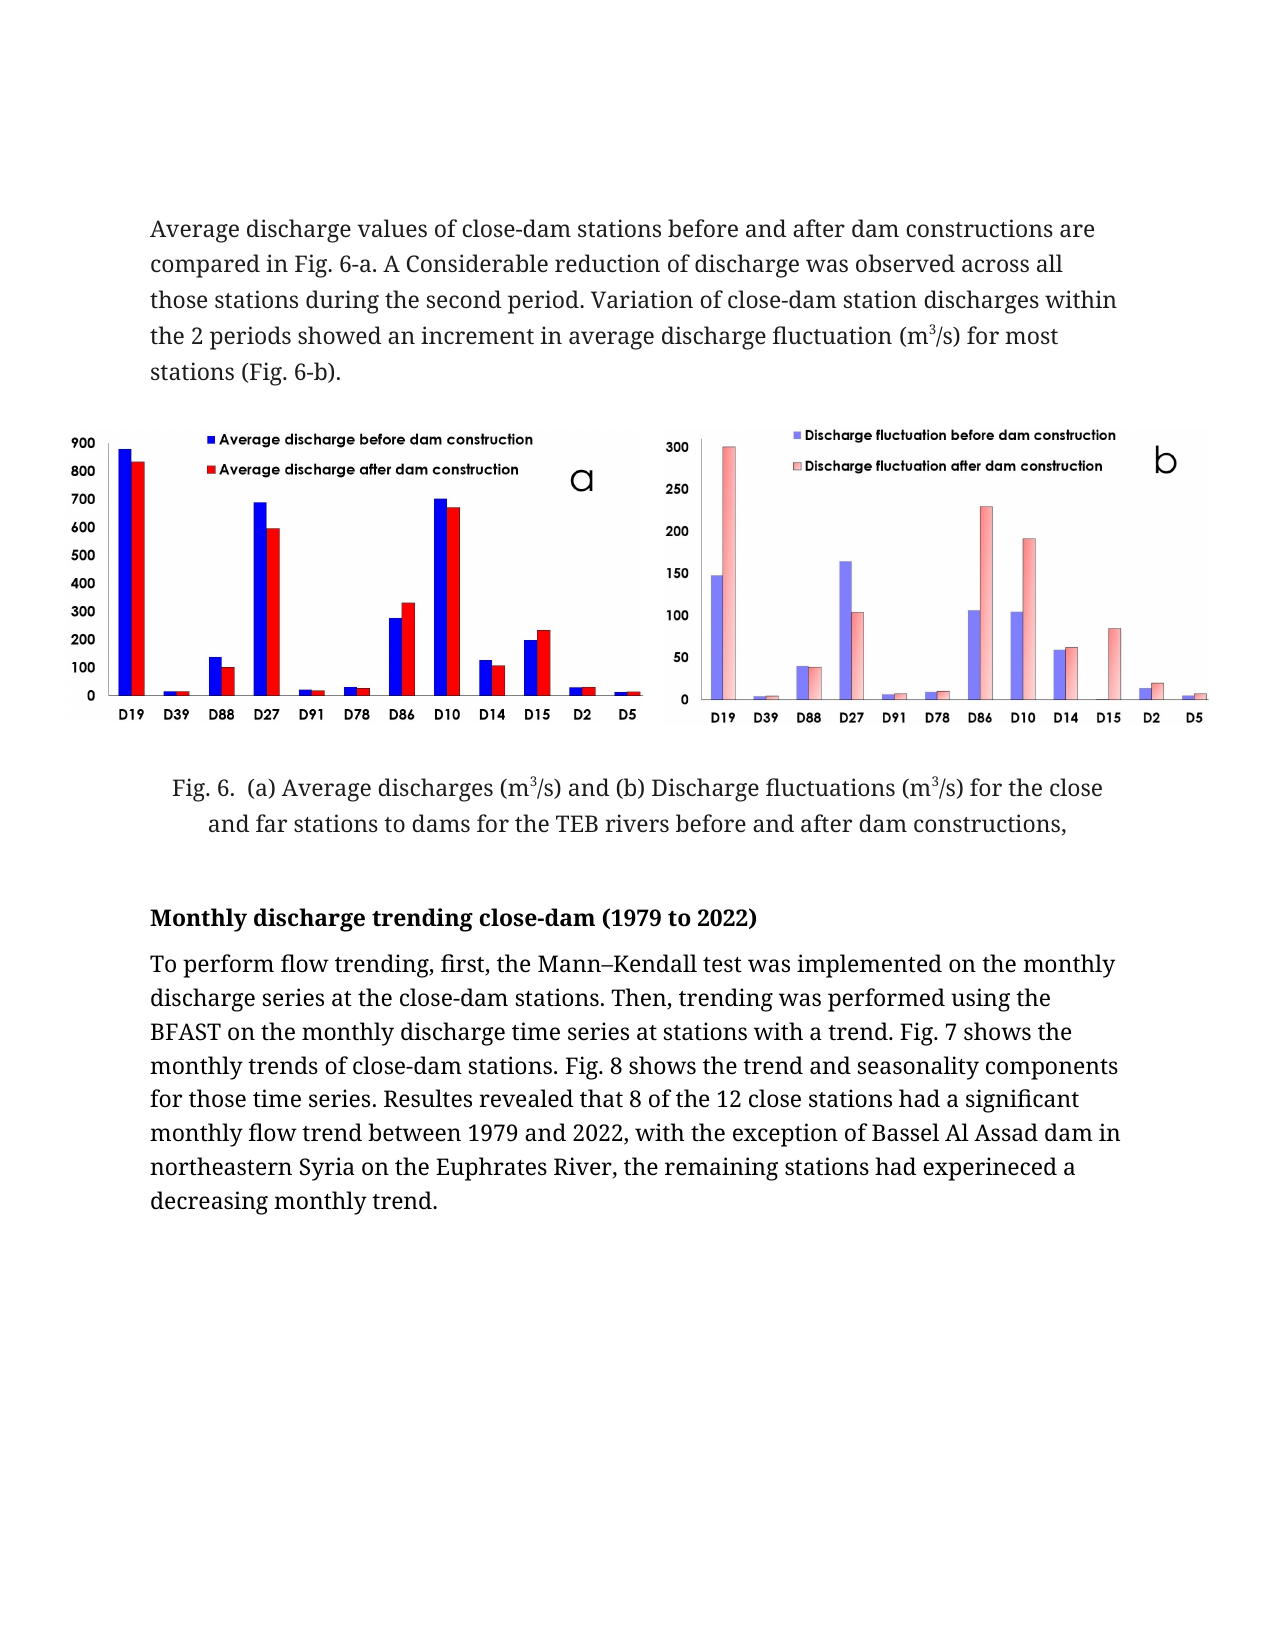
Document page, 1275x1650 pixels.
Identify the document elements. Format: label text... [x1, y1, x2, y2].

picture [663, 428, 1209, 725]
table_header [653, 428, 1218, 772]
text To perform flow trending, first, the Mann–Kendall test was implemented on the monthly discharge series at the close-dam stations. Then, trending was performed using the BFAST on the monthly discharge time series at stations with a trend. Fig. 7 shows the monthly trends of close-dam stations. Fig. 8 shows the trend and seasonality components for those time series. Resultes revealed that 8 of the 12 close stations had a significant monthly flow trend between 1979 and 2022, with the exception of Bassel Al Assad dam in northeastern Syria on the Euphrates River, the remaining stations had experineced a decreasing monthly trend. [150, 948, 1125, 1216]
text Fig. 6. (a) Average discharges (m3/s) and (b) Discharge fluctuations (m3/s) for the close and far stations to dams for the TEB rivers before and after dam constructions, [150, 772, 1125, 839]
table_header [56, 428, 653, 772]
text Monthly discharge trending close-dam (1979 to 2022) [150, 902, 1125, 933]
text Average discharge values of close-dam stations before and after dam constructions are compared in Fig. 6-a. A Considerable reduction of discharge was observed across all those stations during the second period. Variation of close-dam station discharges within the 2 periods showed an increment in average discharge fluctuation (m3/s) for most stations (Fig. 6-b). [150, 212, 1125, 387]
picture [67, 428, 644, 723]
